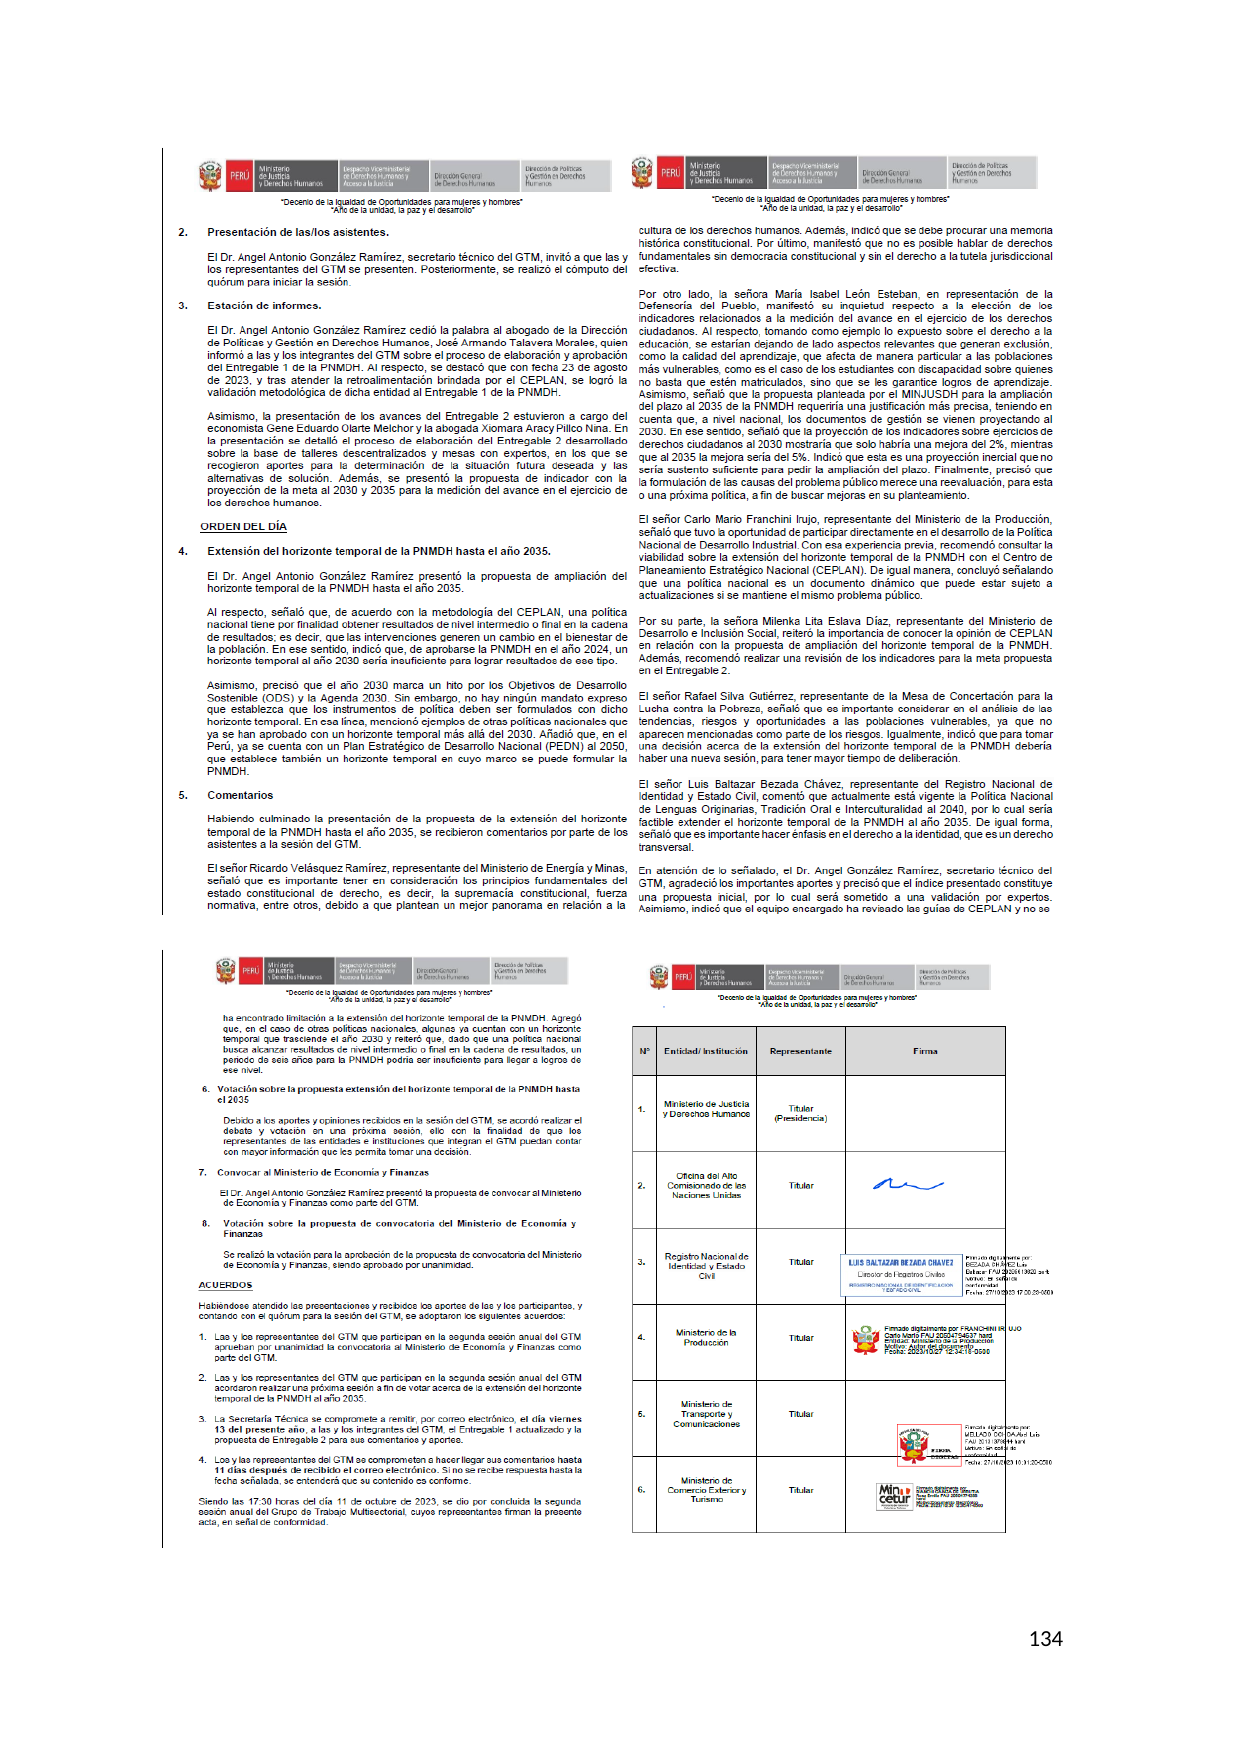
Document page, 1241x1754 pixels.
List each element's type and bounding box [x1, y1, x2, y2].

picture [177, 147, 1056, 915]
picture [177, 949, 1055, 1548]
